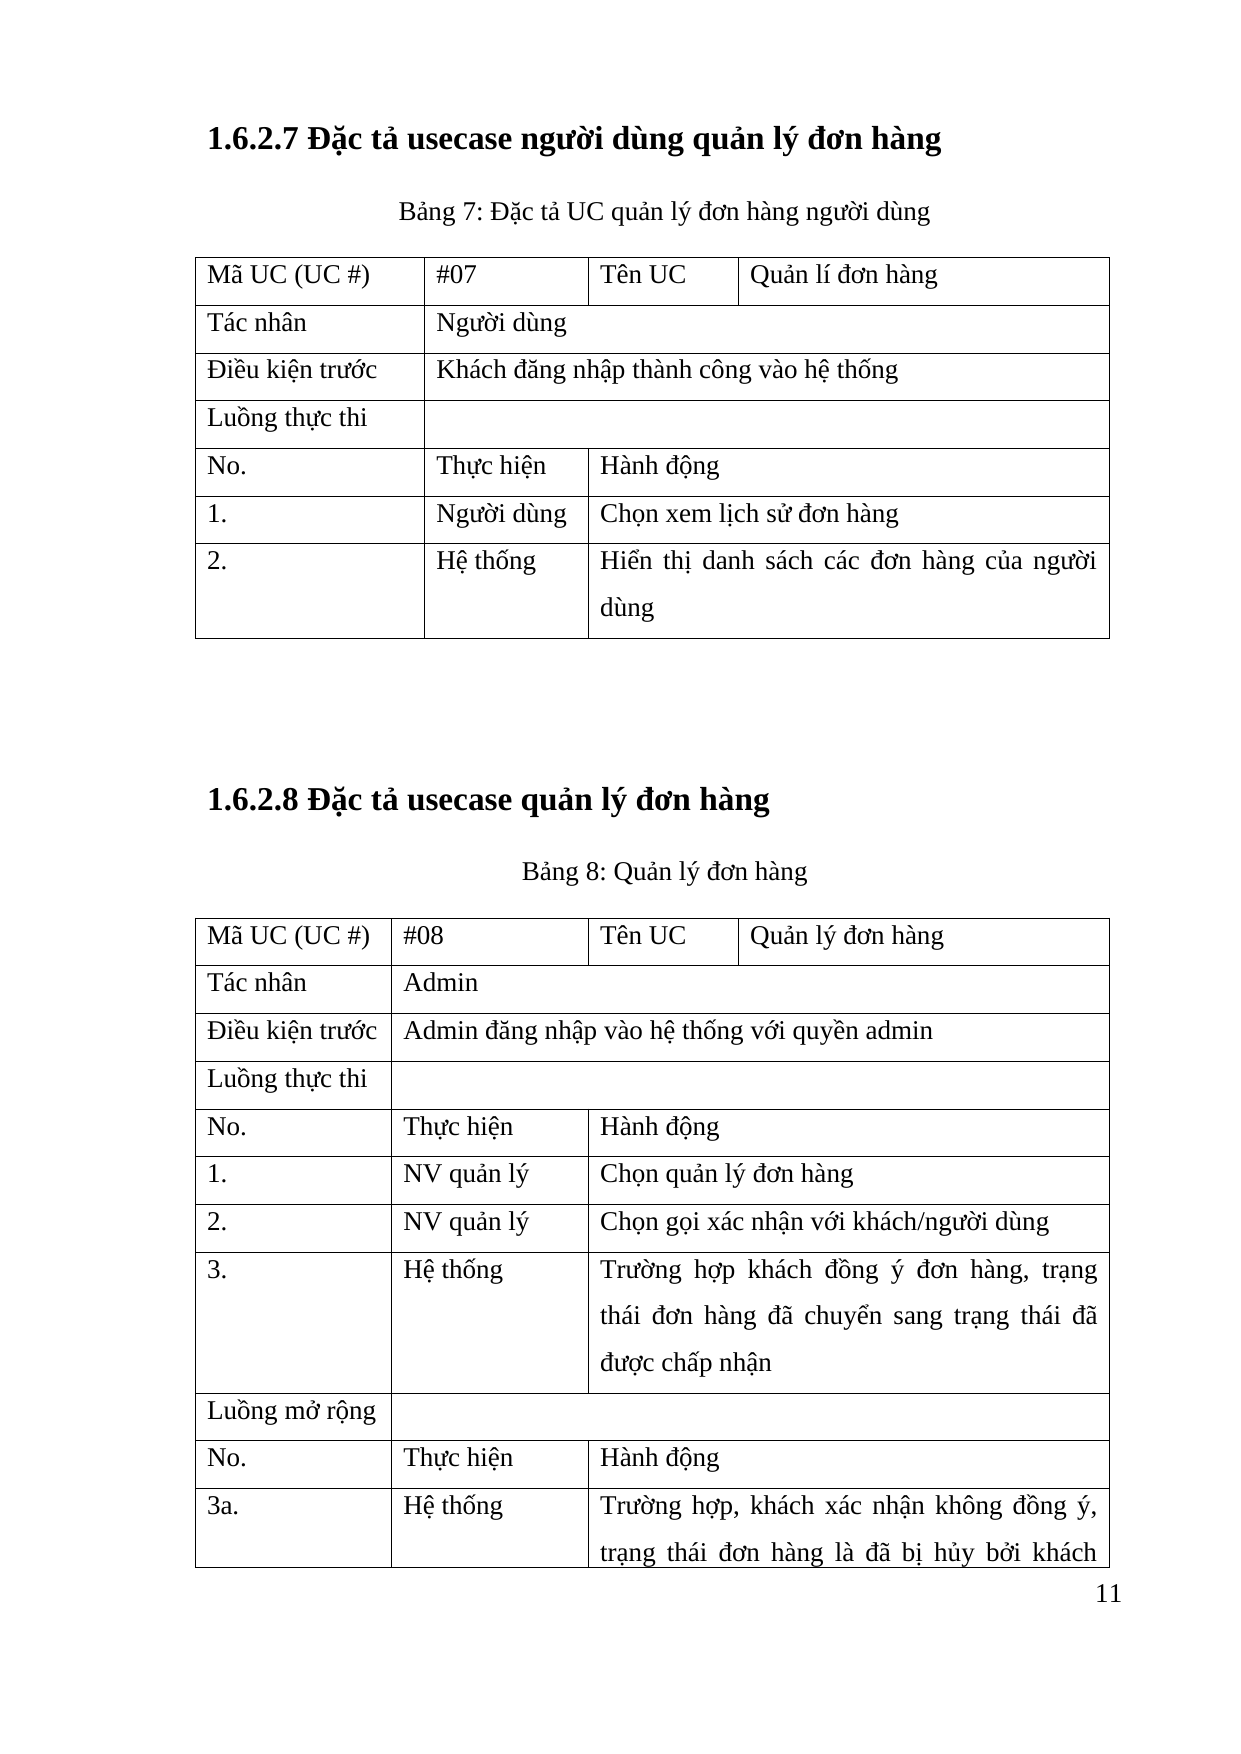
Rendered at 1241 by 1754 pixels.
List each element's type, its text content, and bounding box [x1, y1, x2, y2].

table_cell 1. [196, 1157, 391, 1204]
table_cell Luồng mở rộng [196, 1394, 391, 1440]
table_header Quản lí đơn hàng [739, 258, 1109, 305]
table_cell Chọn quản lý đơn hàng [589, 1157, 1109, 1204]
table_cell NV quản lý [392, 1157, 588, 1204]
table_header Tên UC [589, 919, 738, 965]
table_header Quản lý đơn hàng [739, 919, 1109, 965]
table_cell Admin đăng nhập vào hệ thống với quyền admin [392, 1014, 1109, 1061]
table_cell 3. [196, 1253, 391, 1393]
subtitle Đặc tả usecase người dùng quản lý đơn hàng [207, 118, 1122, 156]
table_header Mã UC (UC #) [196, 919, 391, 965]
table_cell Hệ thống [392, 1253, 588, 1393]
table_cell No. [196, 449, 424, 496]
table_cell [589, 1489, 1109, 1567]
table_cell Hiển thị danh sách các đơn hàng của người dùng [589, 544, 1109, 638]
subtitle Đặc tả usecase quản lý đơn hàng [207, 779, 1122, 817]
table_cell Hành động [589, 1441, 1109, 1488]
table_cell 2. [196, 544, 424, 638]
table_cell Thực hiện [392, 1441, 588, 1488]
table_cell Luồng thực thi [196, 1062, 391, 1108]
table_cell No. [196, 1441, 391, 1488]
table_cell [425, 401, 1109, 448]
table_cell Thực hiện [392, 1110, 588, 1156]
table_cell 2. [196, 1205, 391, 1252]
table_cell Khách đăng nhập thành công vào hệ thống [425, 354, 1109, 400]
table_cell 1. [196, 497, 424, 543]
table_cell Hệ thống [392, 1489, 588, 1567]
table_cell Người dùng [425, 306, 1109, 352]
table_cell Trường hợp khách đồng ý đơn hàng, trạng thái đơn hàng đã chuyển sang trạng thái đã được chấp nhận [589, 1253, 1109, 1393]
table_cell NV quản lý [392, 1205, 588, 1252]
table_cell Hành động [589, 449, 1109, 496]
table_cell Chọn xem lịch sử đơn hàng [589, 497, 1109, 543]
table_cell Chọn gọi xác nhận với khách/người dùng [589, 1205, 1109, 1252]
table_cell Tác nhân [196, 306, 424, 352]
table_cell [392, 1394, 1109, 1440]
table_cell No. [196, 1110, 391, 1156]
table_cell Thực hiện [425, 449, 588, 496]
table_header #08 [392, 919, 588, 965]
table_header #07 [425, 258, 588, 305]
table_cell Admin [392, 966, 1109, 1013]
table_header Tên UC [589, 258, 738, 305]
table_cell Luồng thực thi [196, 401, 424, 448]
table_cell [392, 1062, 1109, 1108]
table_header Mã UC (UC #) [196, 258, 424, 305]
table_cell Hệ thống [425, 544, 588, 638]
table_cell 3a. [196, 1489, 391, 1567]
table_cell Điều kiện trước [196, 354, 424, 400]
table_cell Điều kiện trước [196, 1014, 391, 1061]
table_cell Người dùng [425, 497, 588, 543]
table_cell Tác nhân [196, 966, 391, 1013]
table_cell Hành động [589, 1110, 1109, 1156]
